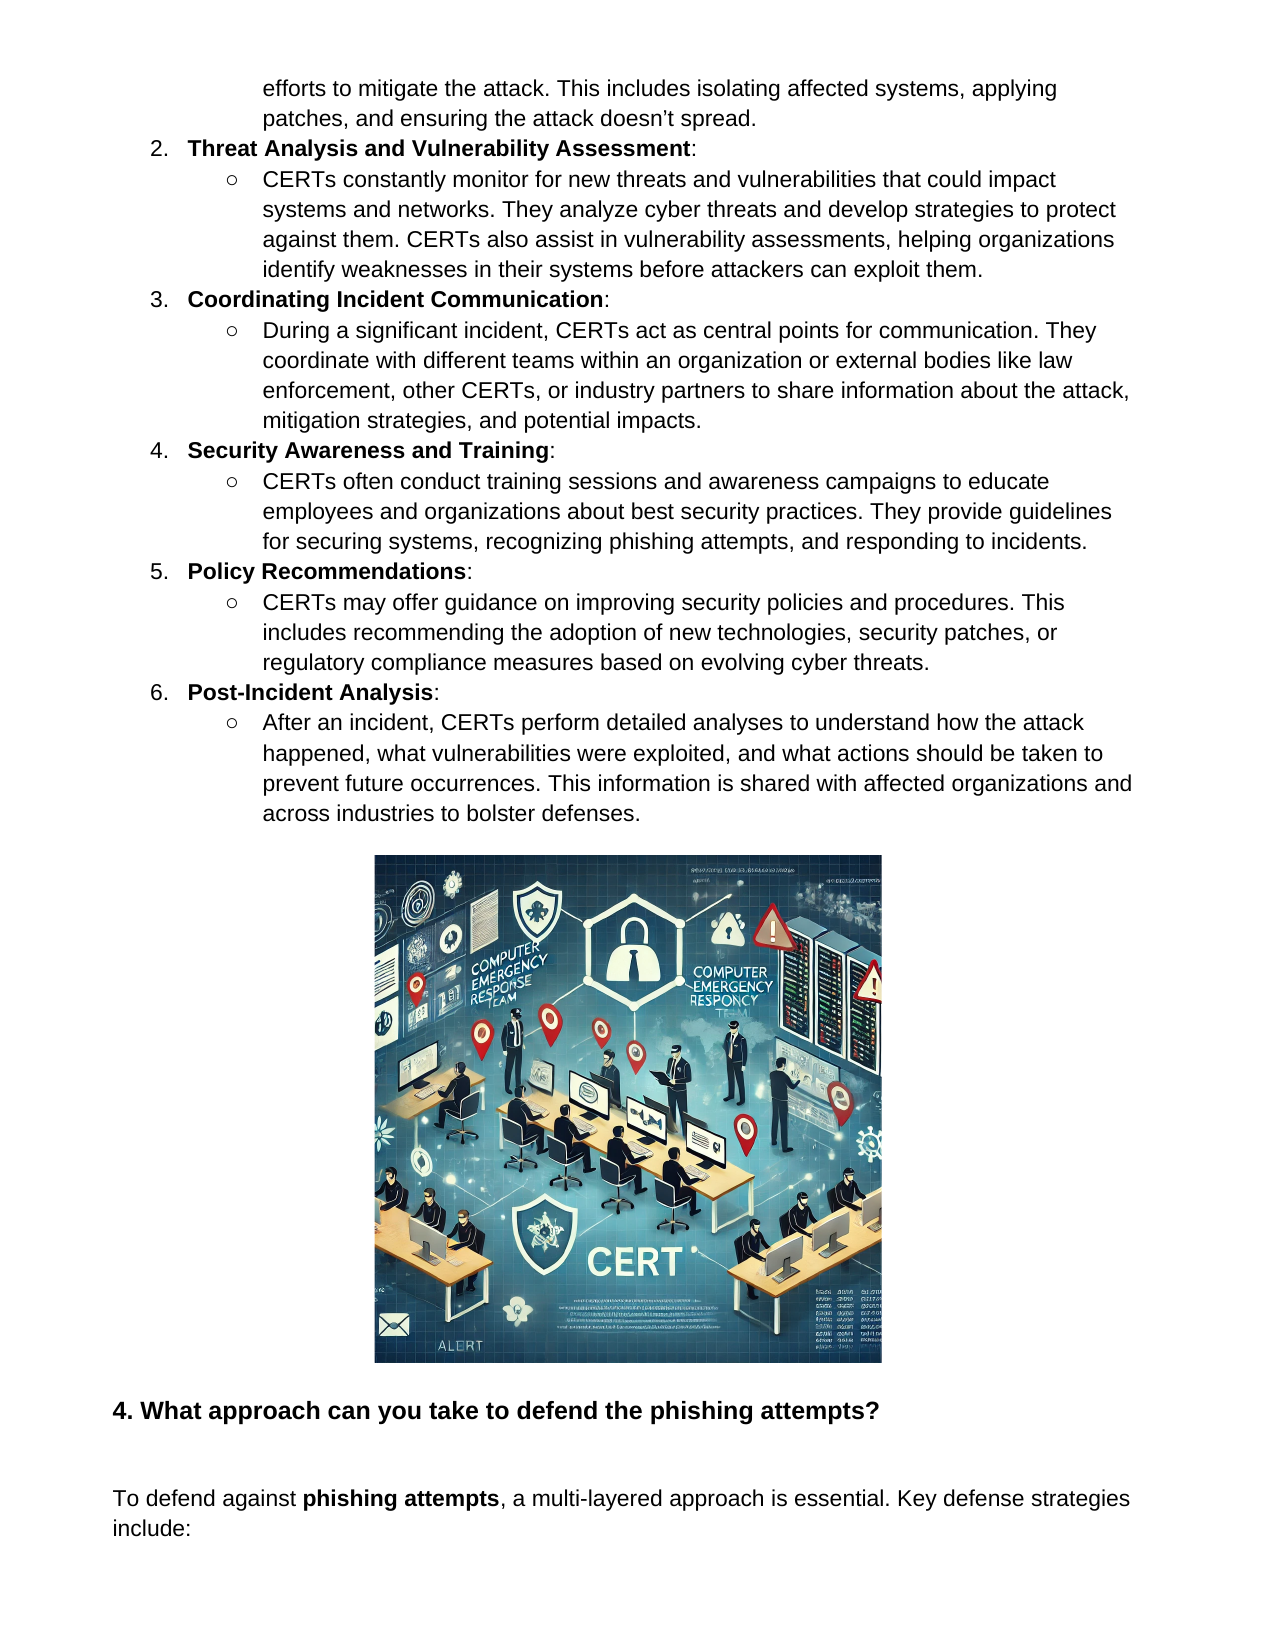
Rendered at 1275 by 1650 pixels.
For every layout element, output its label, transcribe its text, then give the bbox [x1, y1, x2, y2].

list Security Awareness and Training: [150, 437, 1144, 464]
list Post-Incident Analysis: [150, 679, 1144, 706]
list After an incident, CERTs perform detailed analyses to understand how the attack happened, what vulnerabilities were exploited, and what actions should be taken to prevent future occurrences. This information is shared with affected organizations and across industries to bolster defenses. [225, 709, 1144, 826]
list CERTs constantly monitor for new threats and vulnerabilities that could impact systems and networks. They analyze cyber threats and develop strategies to protect against them. CERTs also assist in vulnerability assessments, helping organizations identify weaknesses in their systems before attackers can exploit them. [225, 166, 1144, 283]
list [225, 75, 1144, 132]
list CERTs often conduct training sessions and awareness campaigns to educate employees and organizations about best security practices. They provide guidelines for securing systems, recognizing phishing attempts, and responding to incidents. [225, 468, 1144, 554]
picture [374, 855, 882, 1363]
list During a significant incident, CERTs act as central points for communication. They coordinate with different teams within an organization or external bodies like law enforcement, other CERTs, or industry partners to share information about the attack, mitigation strategies, and potential impacts. [225, 317, 1144, 434]
text 4. What approach can you take to defend the phishing attempts? [112, 1396, 1144, 1425]
list CERTs may offer guidance on improving security policies and procedures. This includes recommending the adoption of new technologies, security patches, or regulatory compliance measures based on evolving cyber threats. [225, 588, 1144, 675]
list Coordinating Incident Communication: [150, 286, 1144, 313]
list Policy Recommendations: [150, 558, 1144, 585]
text To defend against phishing attempts, a multi-layered approach is essential. Key defense strategies include: [112, 1484, 1144, 1541]
list Threat Analysis and Vulnerability Assessment: [150, 135, 1144, 162]
